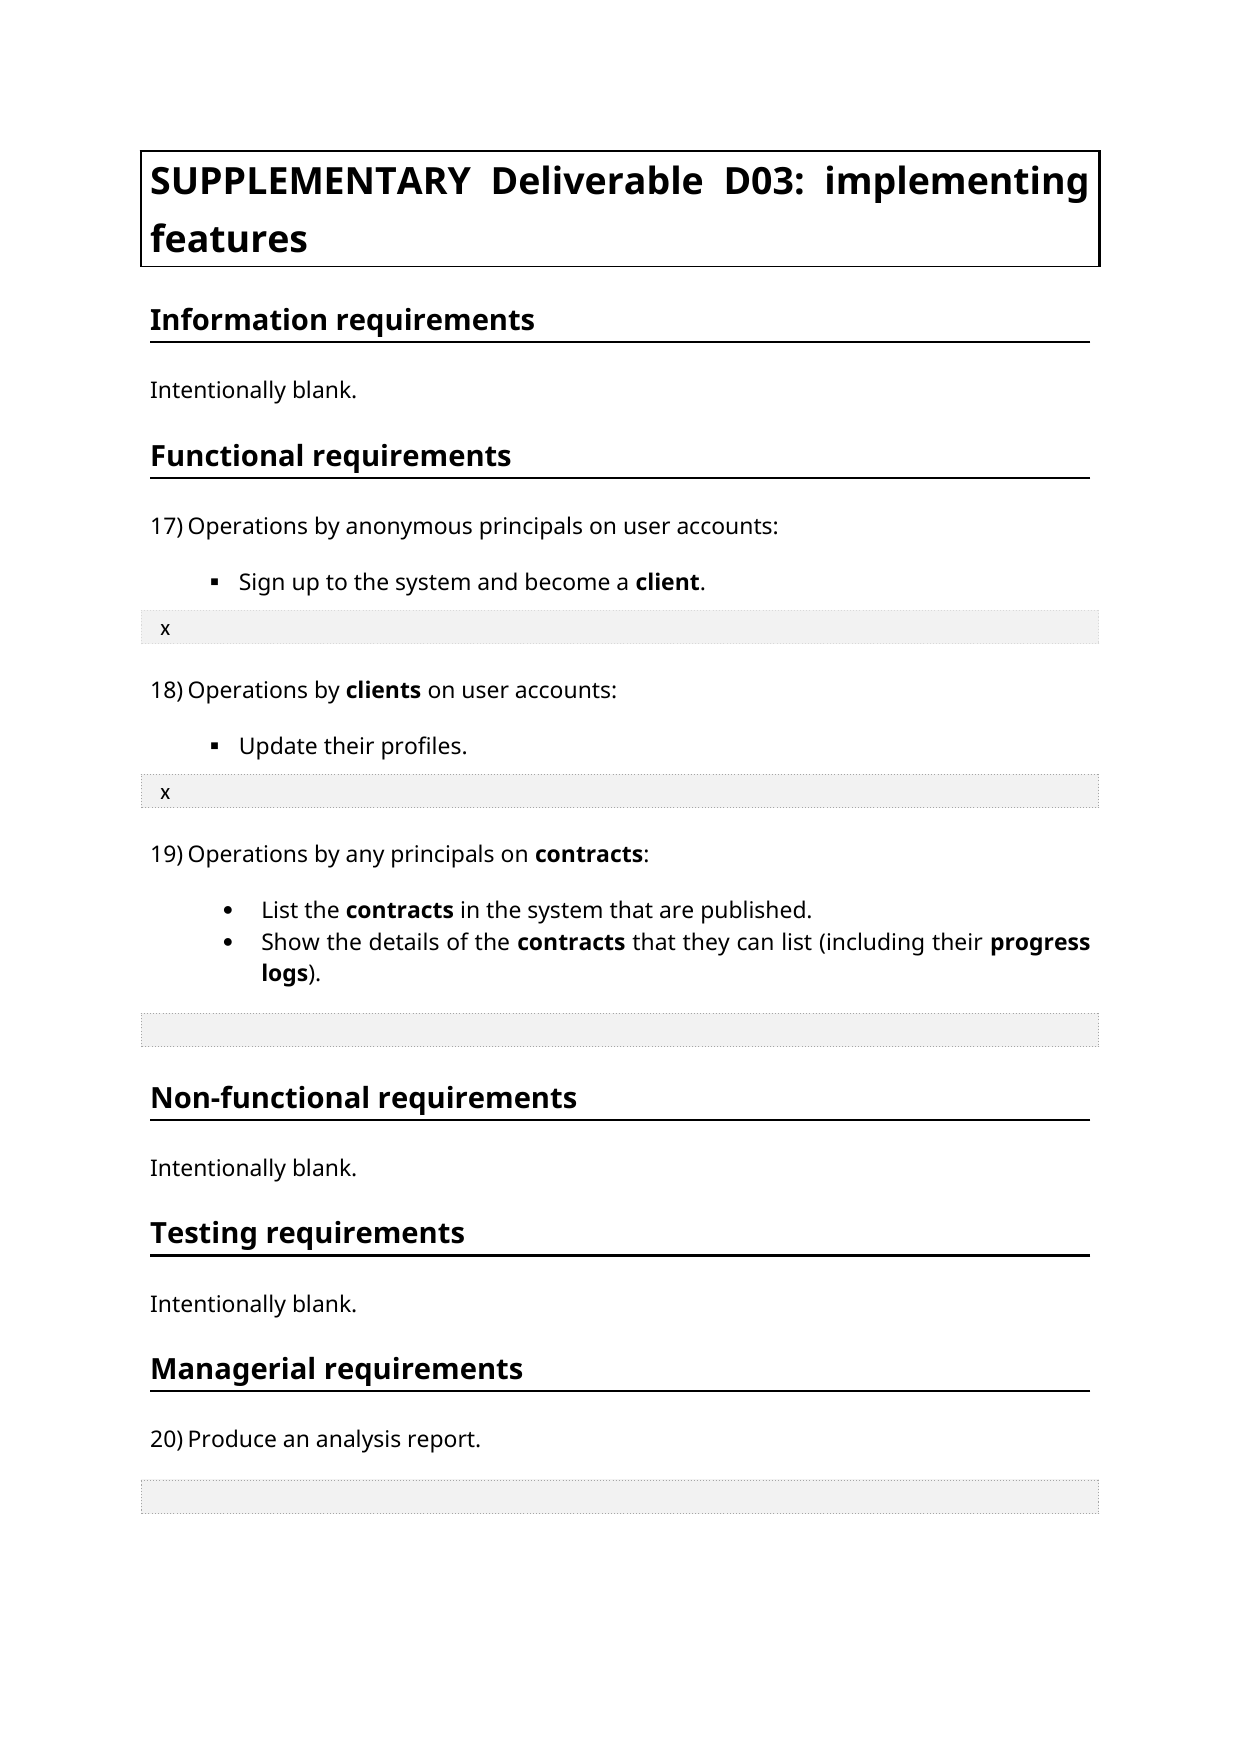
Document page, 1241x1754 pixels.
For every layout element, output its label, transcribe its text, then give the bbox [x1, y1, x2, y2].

subtitle Managerial requirements [150, 1348, 1090, 1390]
subtitle Testing requirements [150, 1213, 1090, 1254]
list Operations by anonymous principals on user accounts: [150, 510, 1090, 541]
list Operations by any principals on contracts: [150, 838, 1090, 869]
subtitle Information requirements [150, 299, 1090, 341]
list Operations by clients on user accounts: [150, 674, 1090, 705]
text Intentionally blank. [150, 1287, 1090, 1319]
list Update their profiles. [209, 730, 1090, 762]
text Intentionally blank. [150, 374, 1090, 406]
list Produce an analysis report. [150, 1423, 1090, 1454]
subtitle SUPPLEMENTARY Deliverable D03: implementing features [142, 152, 1098, 266]
subtitle Non-functional requirements [150, 1077, 1090, 1119]
text Intentionally blank. [150, 1152, 1090, 1183]
list List the contracts in the system that are published. [224, 894, 1090, 926]
list Sign up to the system and become a client. [209, 566, 1090, 598]
list Show the details of the contracts that they can list (including their progress logs). [224, 926, 1090, 988]
subtitle Functional requirements [150, 435, 1090, 477]
